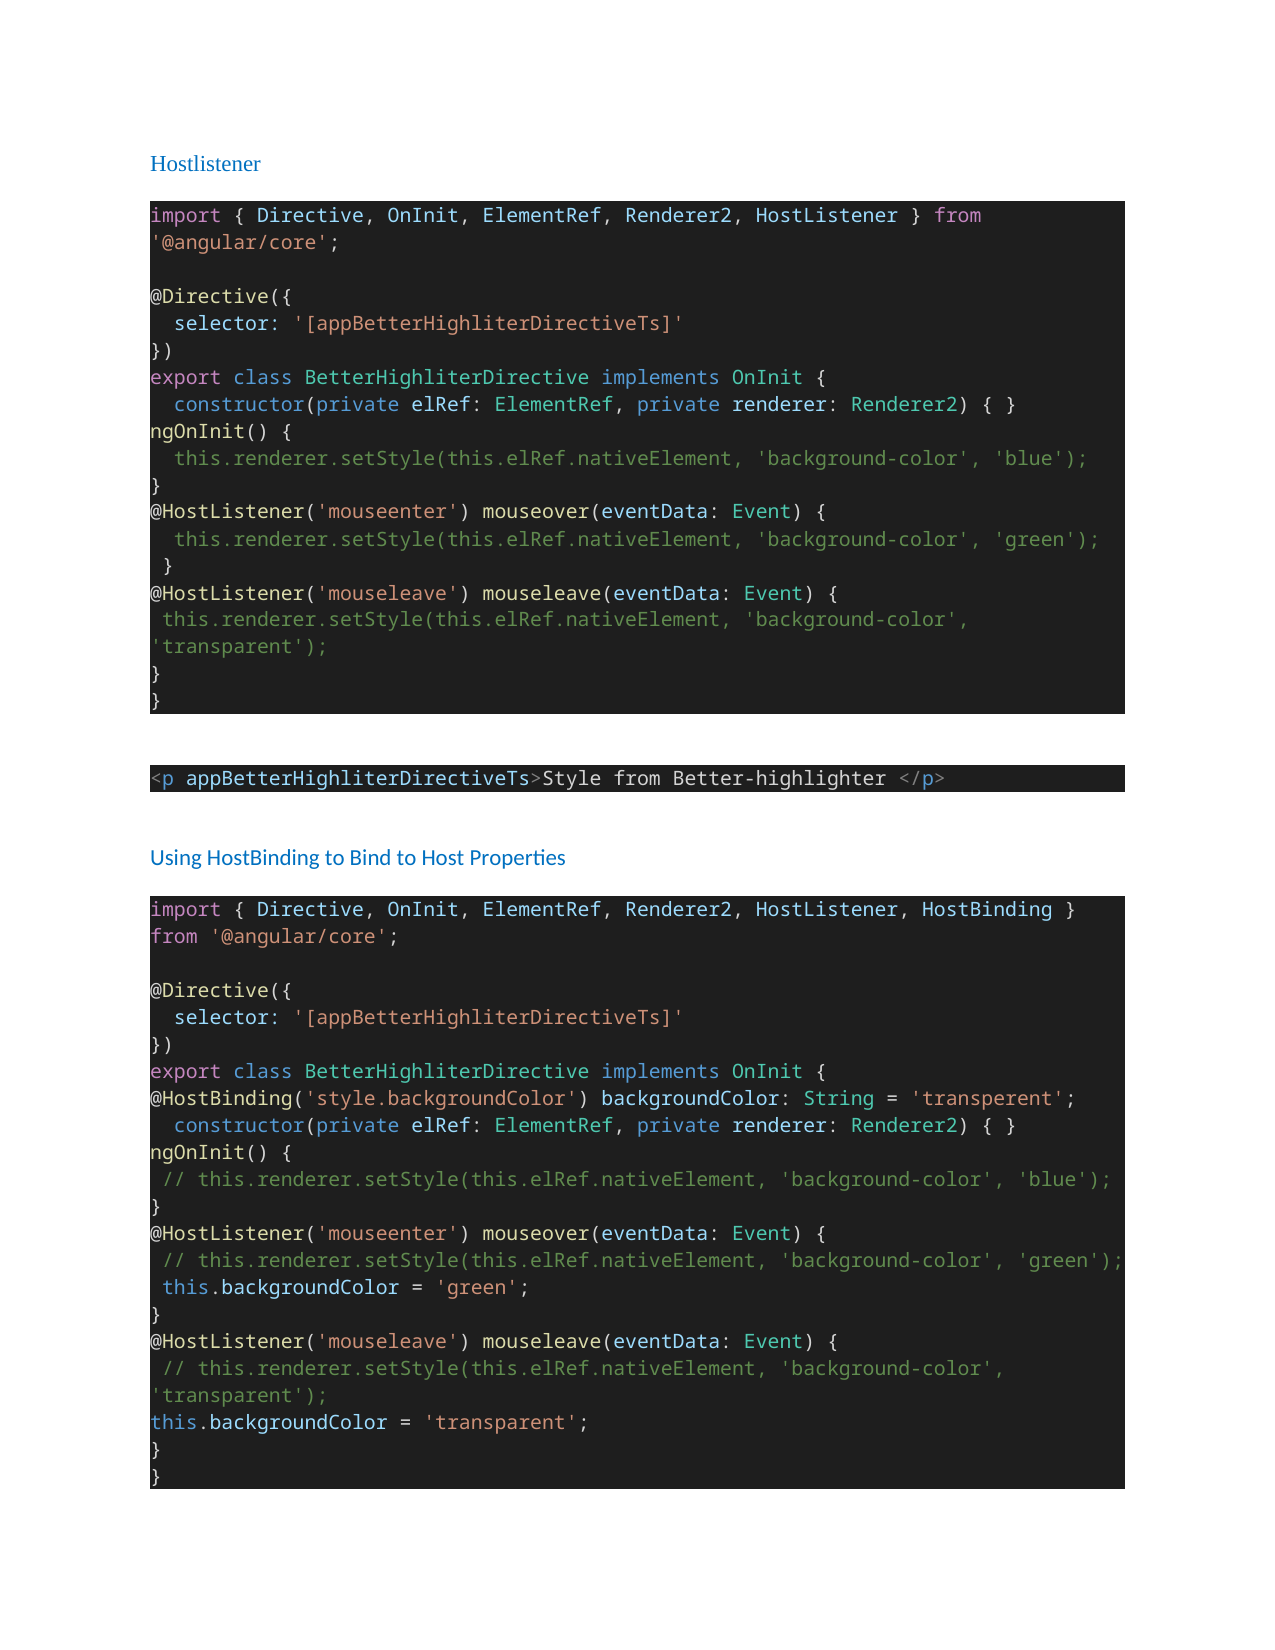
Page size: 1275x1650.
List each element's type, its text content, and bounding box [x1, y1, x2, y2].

text // this.renderer.setStyle(this.elRef.nativeElement, 'background-color', 'transparent'); [150, 1354, 1125, 1408]
text export class BetterHighliterDirective implements OnInit { [150, 363, 1125, 390]
text } [150, 660, 1125, 687]
text } [150, 687, 1125, 714]
text <p appBetterHighliterDirectiveTs>Style from Better-highlighter </p> [150, 765, 1125, 792]
text } [150, 1462, 1125, 1489]
text this.backgroundColor = 'transparent'; [150, 1408, 1125, 1435]
text constructor(private elRef: ElementRef, private renderer: Renderer2) { } [150, 1112, 1125, 1138]
text } [150, 552, 1125, 579]
text }) [150, 1031, 1125, 1058]
text } [150, 1435, 1125, 1462]
text export class BetterHighliterDirective implements OnInit { [150, 1058, 1125, 1084]
text @Directive({ [150, 977, 1125, 1004]
text @HostListener('mouseenter') mouseover(eventData: Event) { [150, 1219, 1125, 1246]
text selector: '[appBetterHighliterDirectiveTs]' [150, 309, 1125, 336]
text @HostListener('mouseleave') mouseleave(eventData: Event) { [150, 1327, 1125, 1354]
text this.renderer.setStyle(this.elRef.nativeElement, 'background-color', 'transparent'); [150, 606, 1125, 660]
text // this.renderer.setStyle(this.elRef.nativeElement, 'background-color', 'green'); [150, 1246, 1125, 1273]
text Using HostBinding to Bind to Host Properties [150, 843, 1125, 871]
text @HostListener('mouseenter') mouseover(eventData: Event) { [150, 498, 1125, 525]
text } [150, 1192, 1125, 1219]
text this.backgroundColor = 'green'; [150, 1273, 1125, 1300]
text } [150, 471, 1125, 498]
text selector: '[appBetterHighliterDirectiveTs]' [150, 1004, 1125, 1031]
text @Directive({ [150, 282, 1125, 309]
text @HostBinding('style.backgroundColor') backgroundColor: String = 'transperent'; [150, 1084, 1125, 1112]
text @HostListener('mouseleave') mouseleave(eventData: Event) { [150, 579, 1125, 606]
text ngOnInit() { [150, 1138, 1125, 1166]
text this.renderer.setStyle(this.elRef.nativeElement, 'background-color', 'blue'); [150, 444, 1125, 471]
text } [150, 1300, 1125, 1327]
text this.renderer.setStyle(this.elRef.nativeElement, 'background-color', 'green'); [150, 525, 1125, 552]
text Hostlistener [150, 150, 1125, 176]
text constructor(private elRef: ElementRef, private renderer: Renderer2) { } [150, 390, 1125, 417]
text import { Directive, OnInit, ElementRef, Renderer2, HostListener, HostBinding } from '@angular/core'; [150, 896, 1125, 950]
text }) [150, 336, 1125, 363]
text // this.renderer.setStyle(this.elRef.nativeElement, 'background-color', 'blue'); [150, 1166, 1125, 1192]
text ngOnInit() { [150, 417, 1125, 444]
text import { Directive, OnInit, ElementRef, Renderer2, HostListener } from '@angular/core'; [150, 201, 1125, 255]
